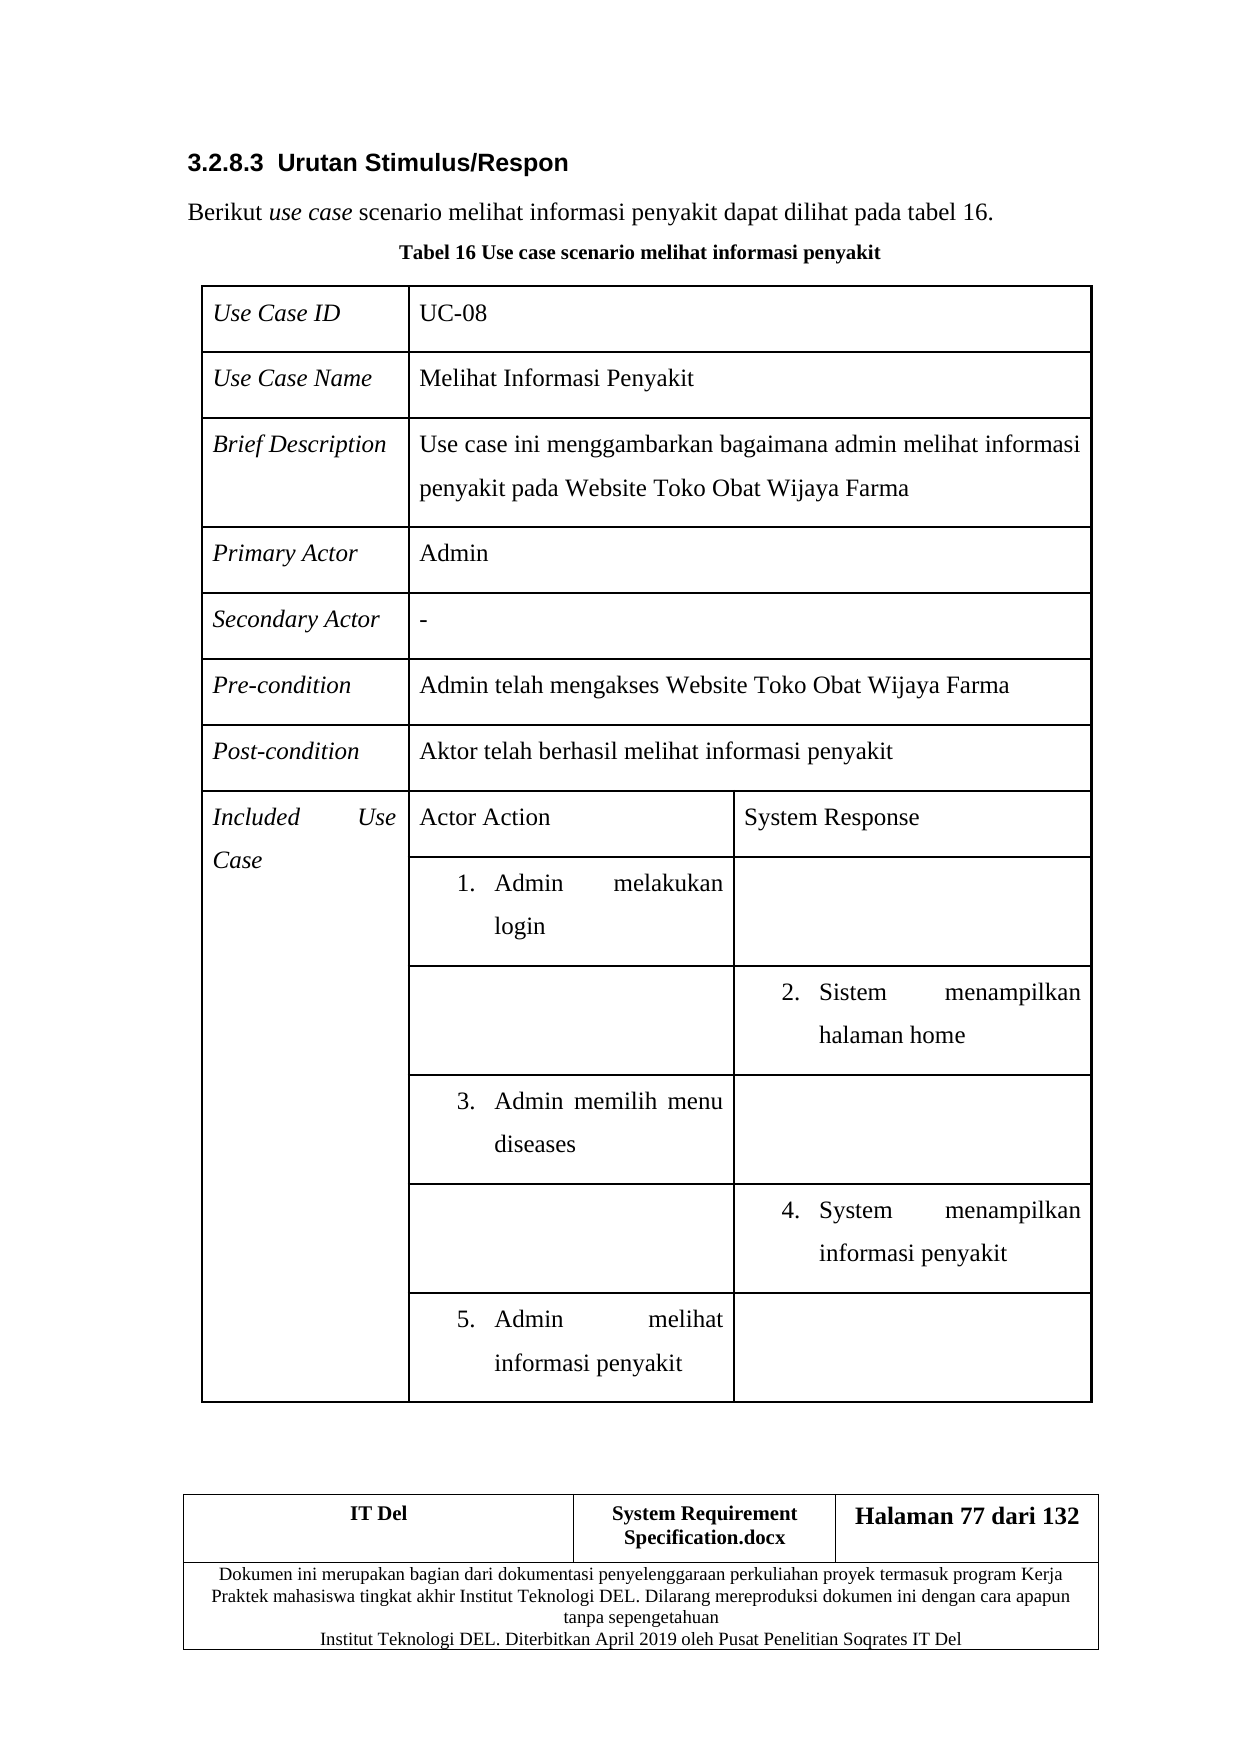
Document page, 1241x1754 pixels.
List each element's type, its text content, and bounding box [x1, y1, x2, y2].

table_cell Admin [410, 528, 1090, 592]
table_cell [735, 1076, 1090, 1183]
table_cell [735, 858, 1090, 965]
table_cell [735, 1294, 1090, 1401]
table_cell System menampilkan informasi penyakit [735, 1185, 1090, 1292]
table_cell Post-condition [203, 726, 408, 790]
text Tabel 16 Use case scenario melihat informasi penyakit [187, 240, 1092, 264]
table_cell Admin melihat informasi penyakit [410, 1294, 733, 1401]
table_cell Admin memilih menu diseases [410, 1076, 733, 1183]
table_cell Included Use Case [203, 792, 408, 1401]
table_cell Use Case Name [203, 353, 408, 417]
table_header Use Case ID [203, 287, 408, 351]
table_cell [410, 967, 733, 1074]
table_cell Pre-condition [203, 660, 408, 724]
table_cell [410, 1185, 733, 1292]
table_cell Admin telah mengakses Website Toko Obat Wijaya Farma [410, 660, 1090, 724]
table_cell Primary Actor [203, 528, 408, 592]
table_cell Aktor telah berhasil melihat informasi penyakit [410, 726, 1090, 790]
table_cell System Response [735, 792, 1090, 856]
table_cell Melihat Informasi Penyakit [410, 353, 1090, 417]
table_cell Use case ini menggambarkan bagaimana admin melihat informasi penyakit pada Website Toko Obat Wijaya Farma [410, 419, 1090, 526]
table_cell - [410, 594, 1090, 658]
table_cell Brief Description [203, 419, 408, 526]
table_header UC-08 [410, 287, 1090, 351]
table_cell Admin melakukan login [410, 858, 733, 965]
table_cell Actor Action [410, 792, 733, 856]
table_cell Secondary Actor [203, 594, 408, 658]
text Berikut use case scenario melihat informasi penyakit dapat dilihat pada tabel 16. [187, 197, 1092, 226]
table_cell Sistem menampilkan halaman home [735, 967, 1090, 1074]
subtitle Urutan Stimulus/Respon [187, 148, 1092, 176]
